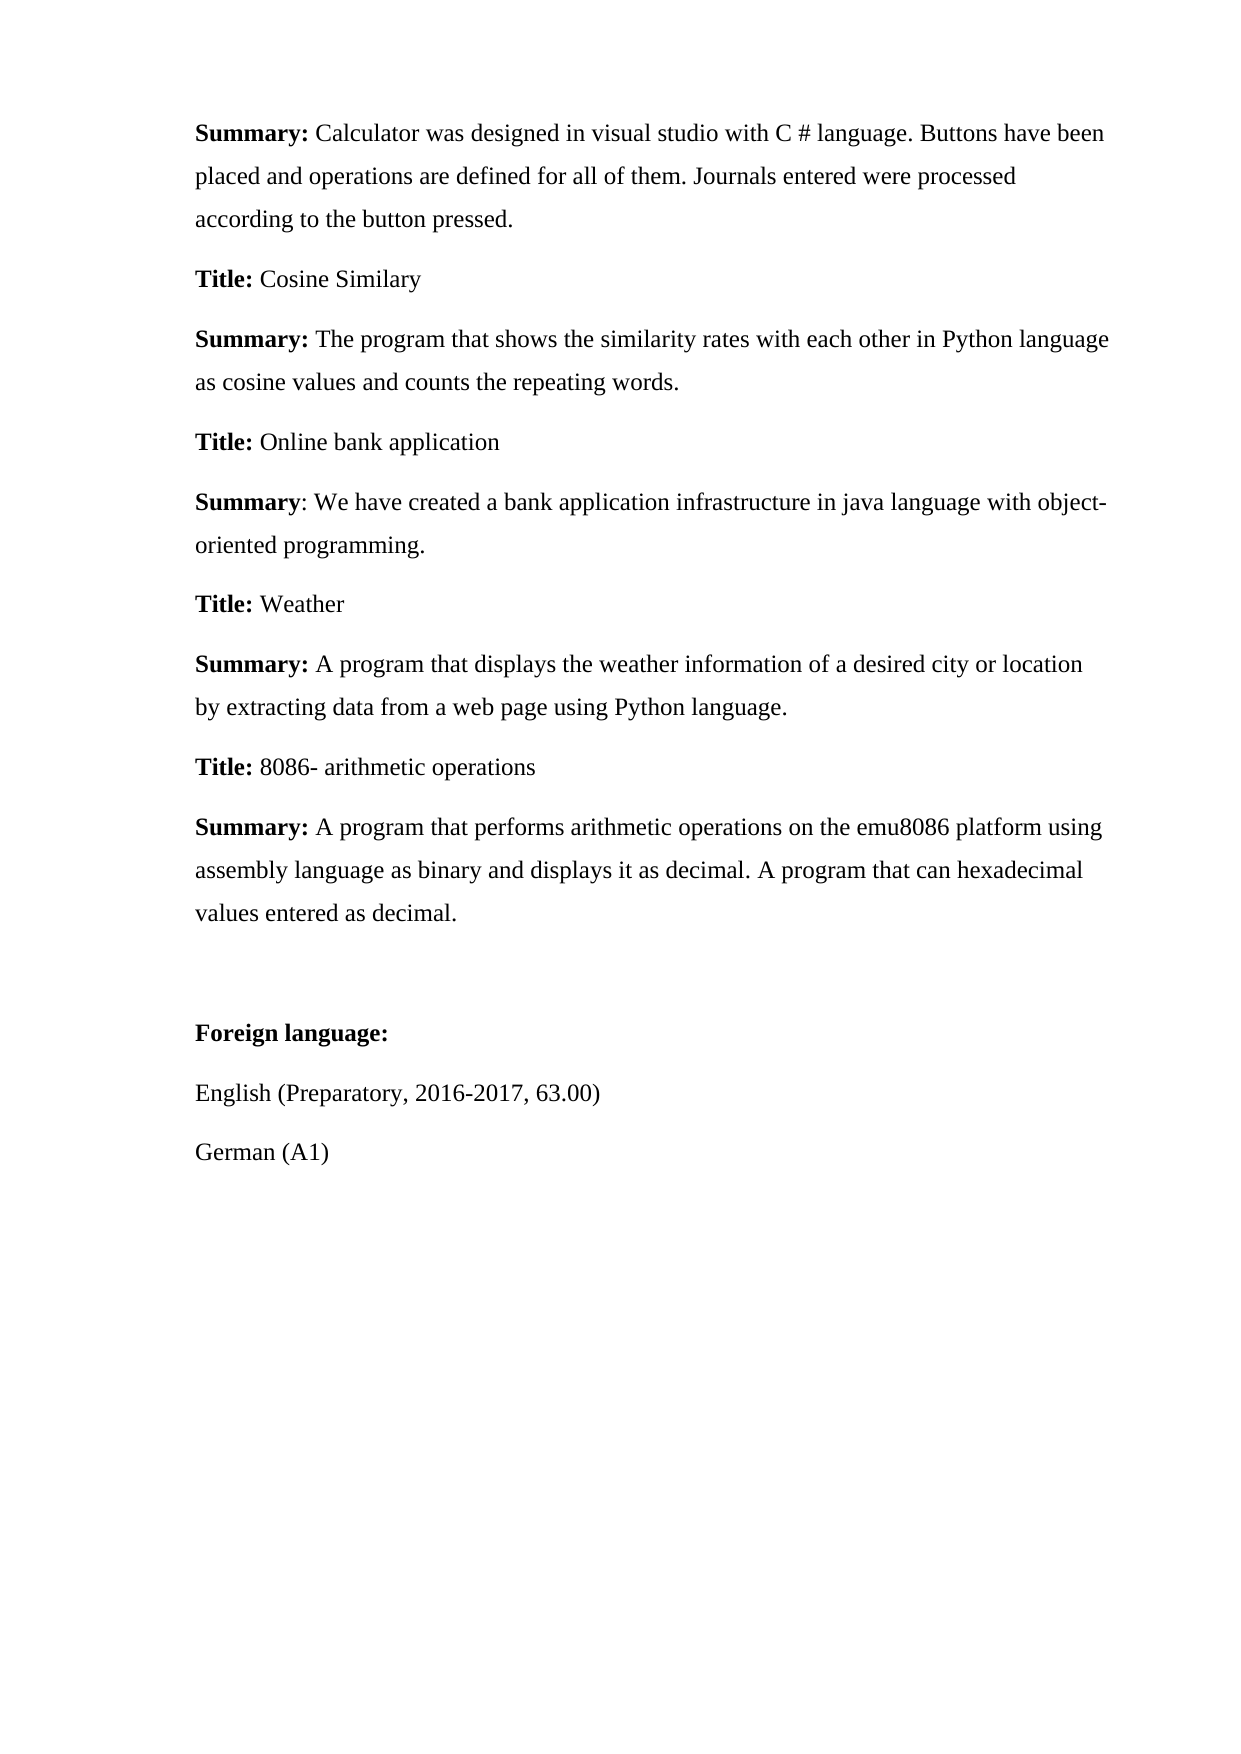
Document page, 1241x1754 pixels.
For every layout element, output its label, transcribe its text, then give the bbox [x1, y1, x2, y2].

text Summary: Calculator was designed in visual studio with C # language. Buttons have been placed and operations are defined for all of them. Journals entered were processed according to the button pressed. [195, 118, 1110, 233]
text Summary: A program that performs arithmetic operations on the emu8086 platform using assembly language as binary and displays it as decimal. A program that can hexadecimal values ​​entered as decimal. [195, 812, 1110, 927]
text English (Preparatory, 2016-2017, 63.00) [195, 1078, 1110, 1106]
text Title: Online bank application [195, 427, 1110, 456]
text German (A1) [195, 1137, 1110, 1166]
text Summary: The program that shows the similarity rates with each other in Python language as cosine values ​​and counts the repeating words. [195, 324, 1110, 396]
text Summary: A program that displays the weather information of a desired city or location by extracting data from a web page using Python language. [195, 649, 1110, 721]
text Summary: We have created a bank application infrastructure in java language with object-oriented programming. [195, 487, 1110, 558]
text Title: Cosine Similary [195, 264, 1110, 293]
text Title: Weather [195, 589, 1110, 618]
text Foreign language: [195, 1018, 1110, 1047]
text Title: 8086- arithmetic operations [195, 752, 1110, 781]
